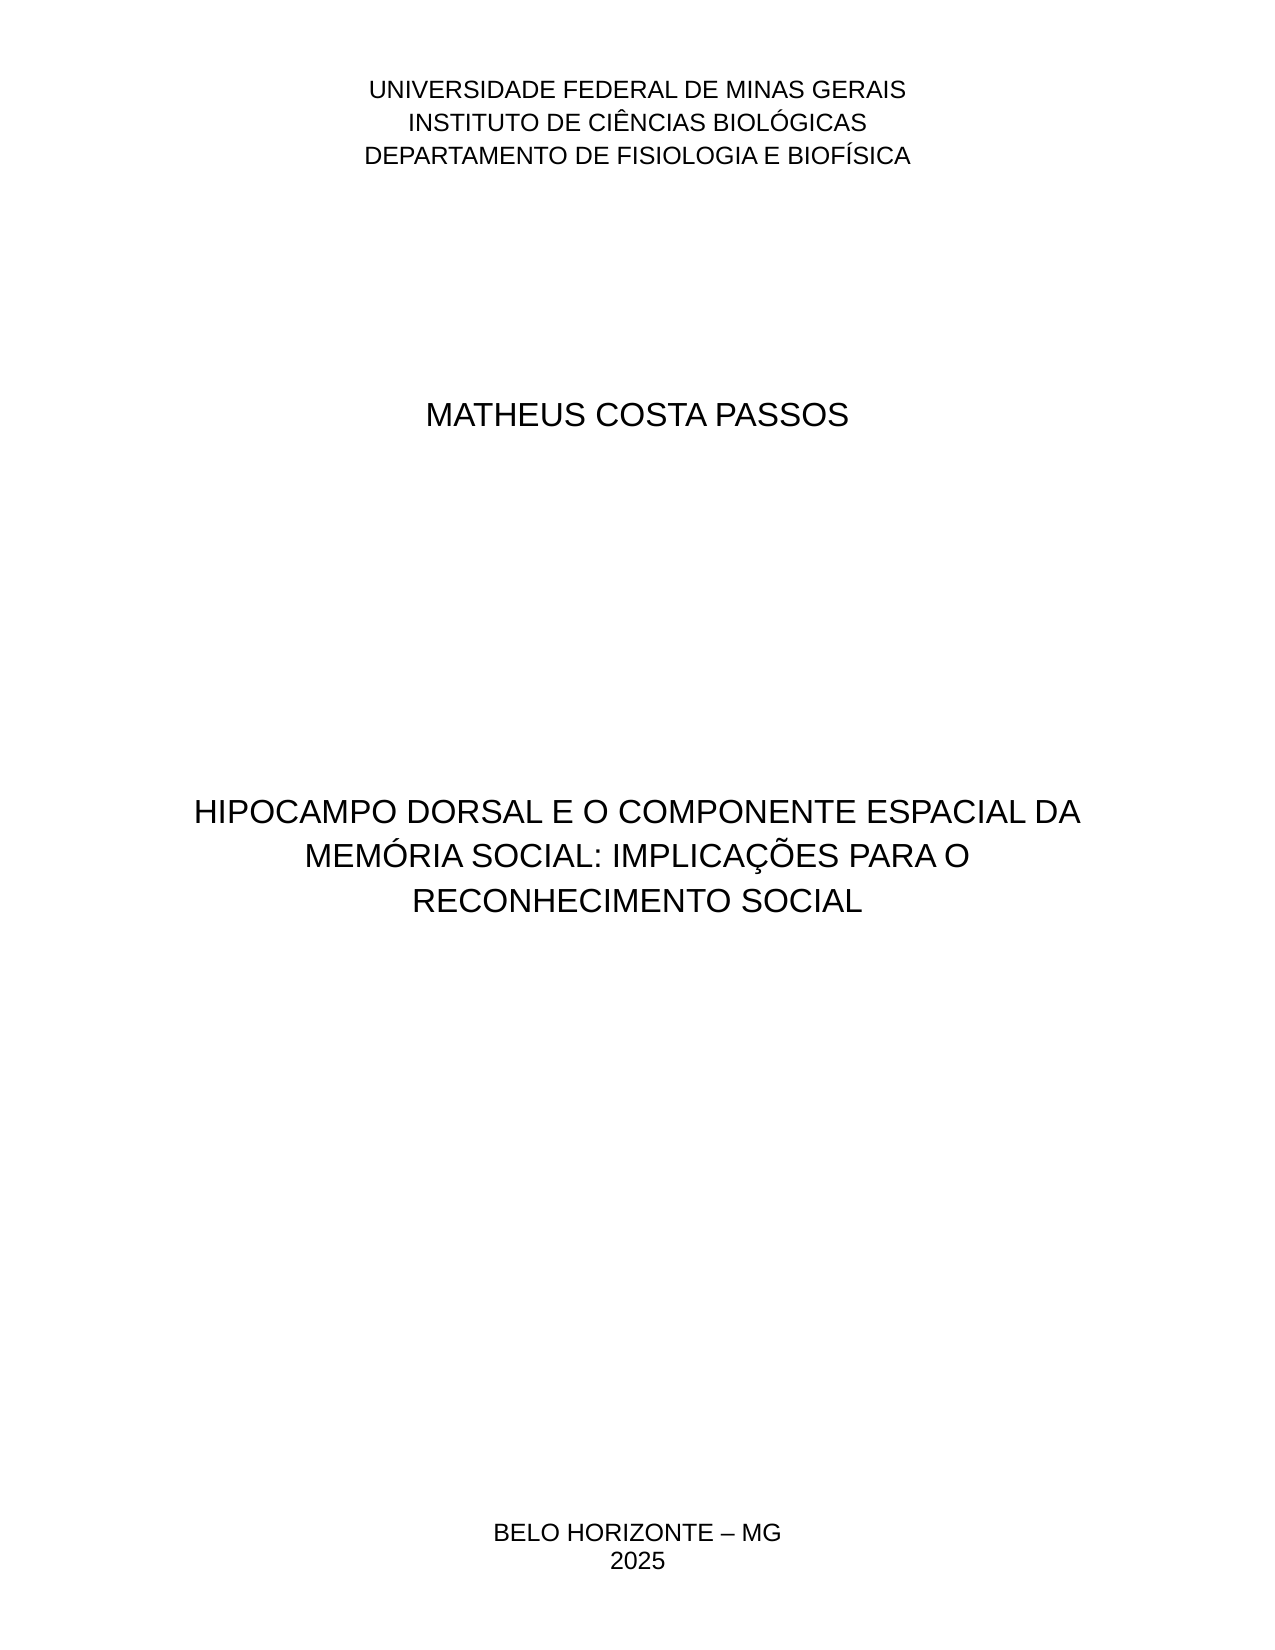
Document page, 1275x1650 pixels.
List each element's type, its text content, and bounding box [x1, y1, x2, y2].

text MATHEUS COSTA PASSOS [150, 395, 1125, 433]
text HIPOCAMPO DORSAL E O COMPONENTE ESPACIAL DA MEMÓRIA SOCIAL: IMPLICAÇÕES PARA O RECONHECIMENTO SOCIAL [150, 792, 1125, 919]
